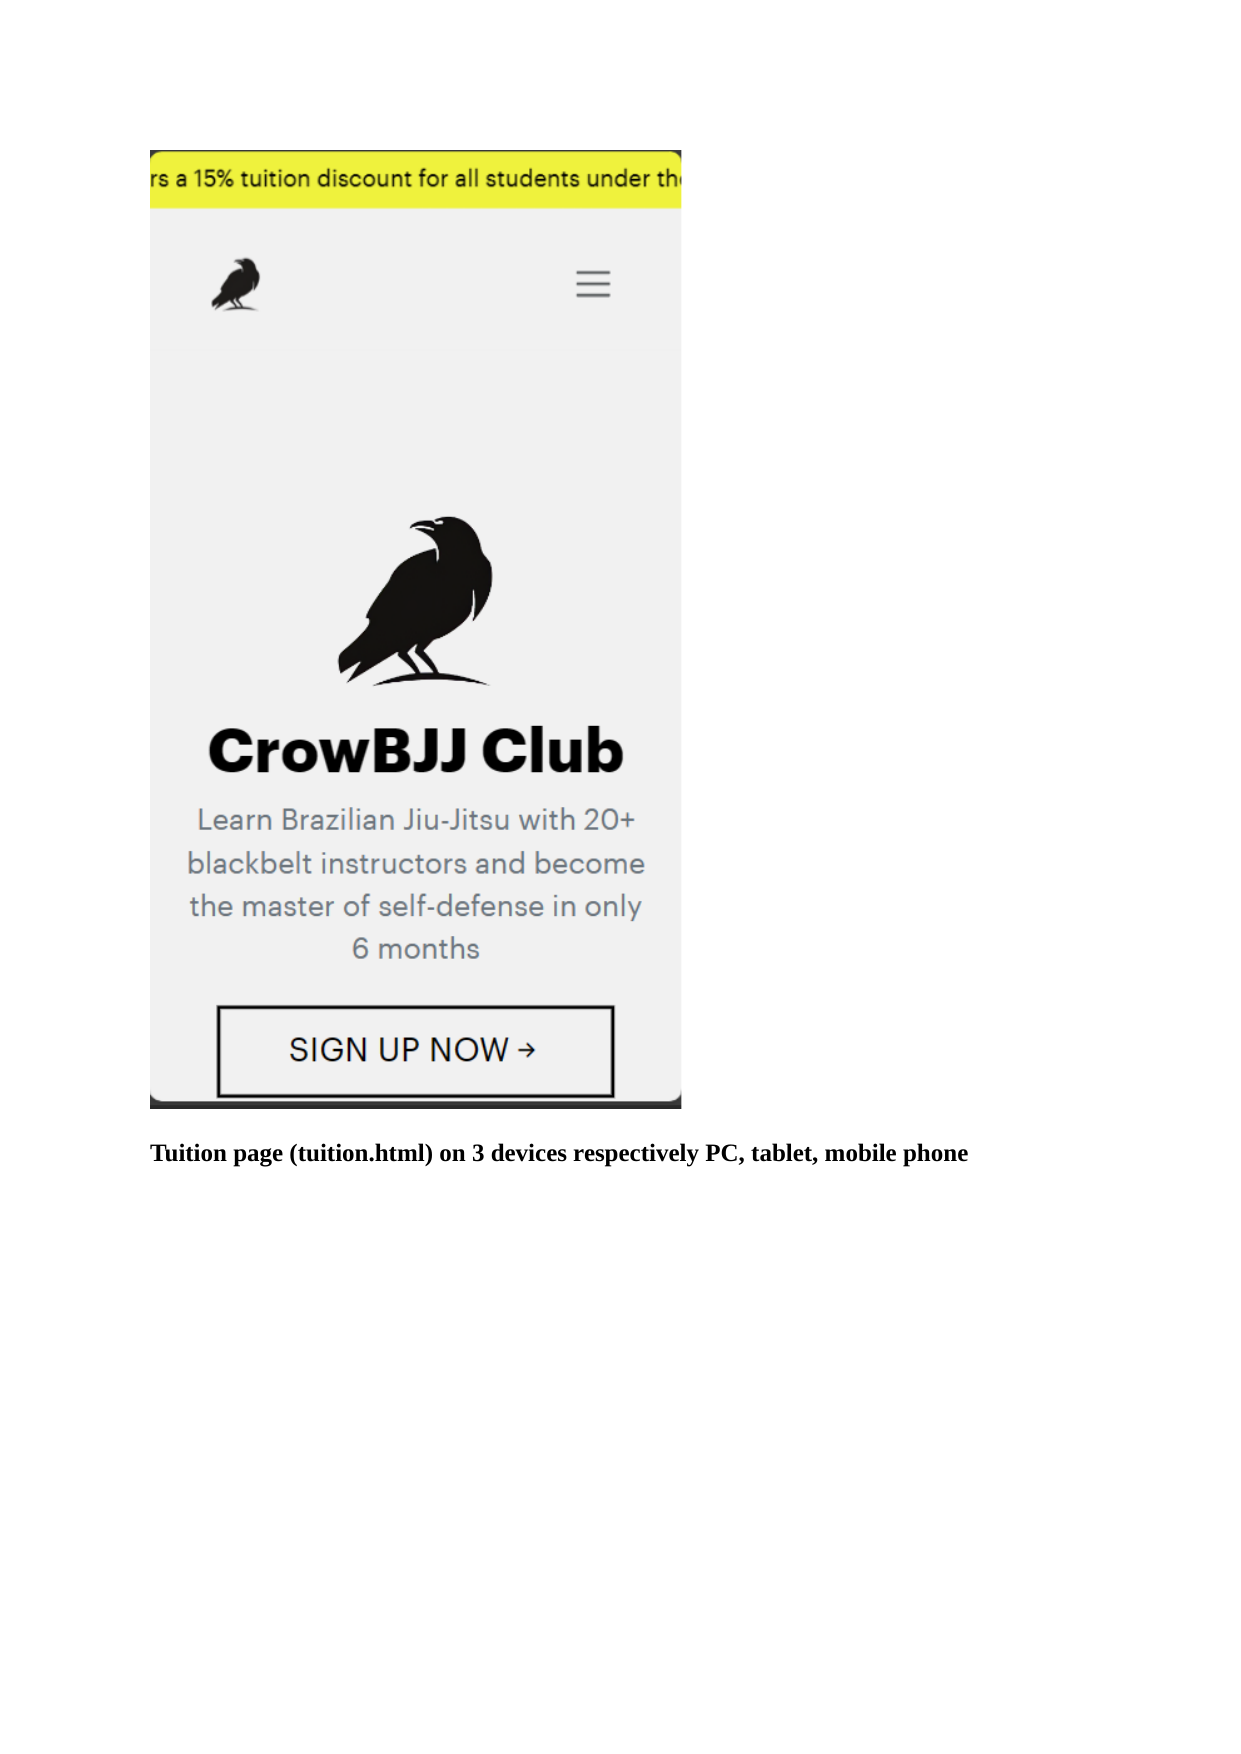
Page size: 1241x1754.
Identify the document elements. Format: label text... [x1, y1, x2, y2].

picture [150, 150, 682, 1109]
text Tuition page (tuition.html) on 3 devices respectively PC, tablet, mobile phone [150, 1138, 1090, 1166]
